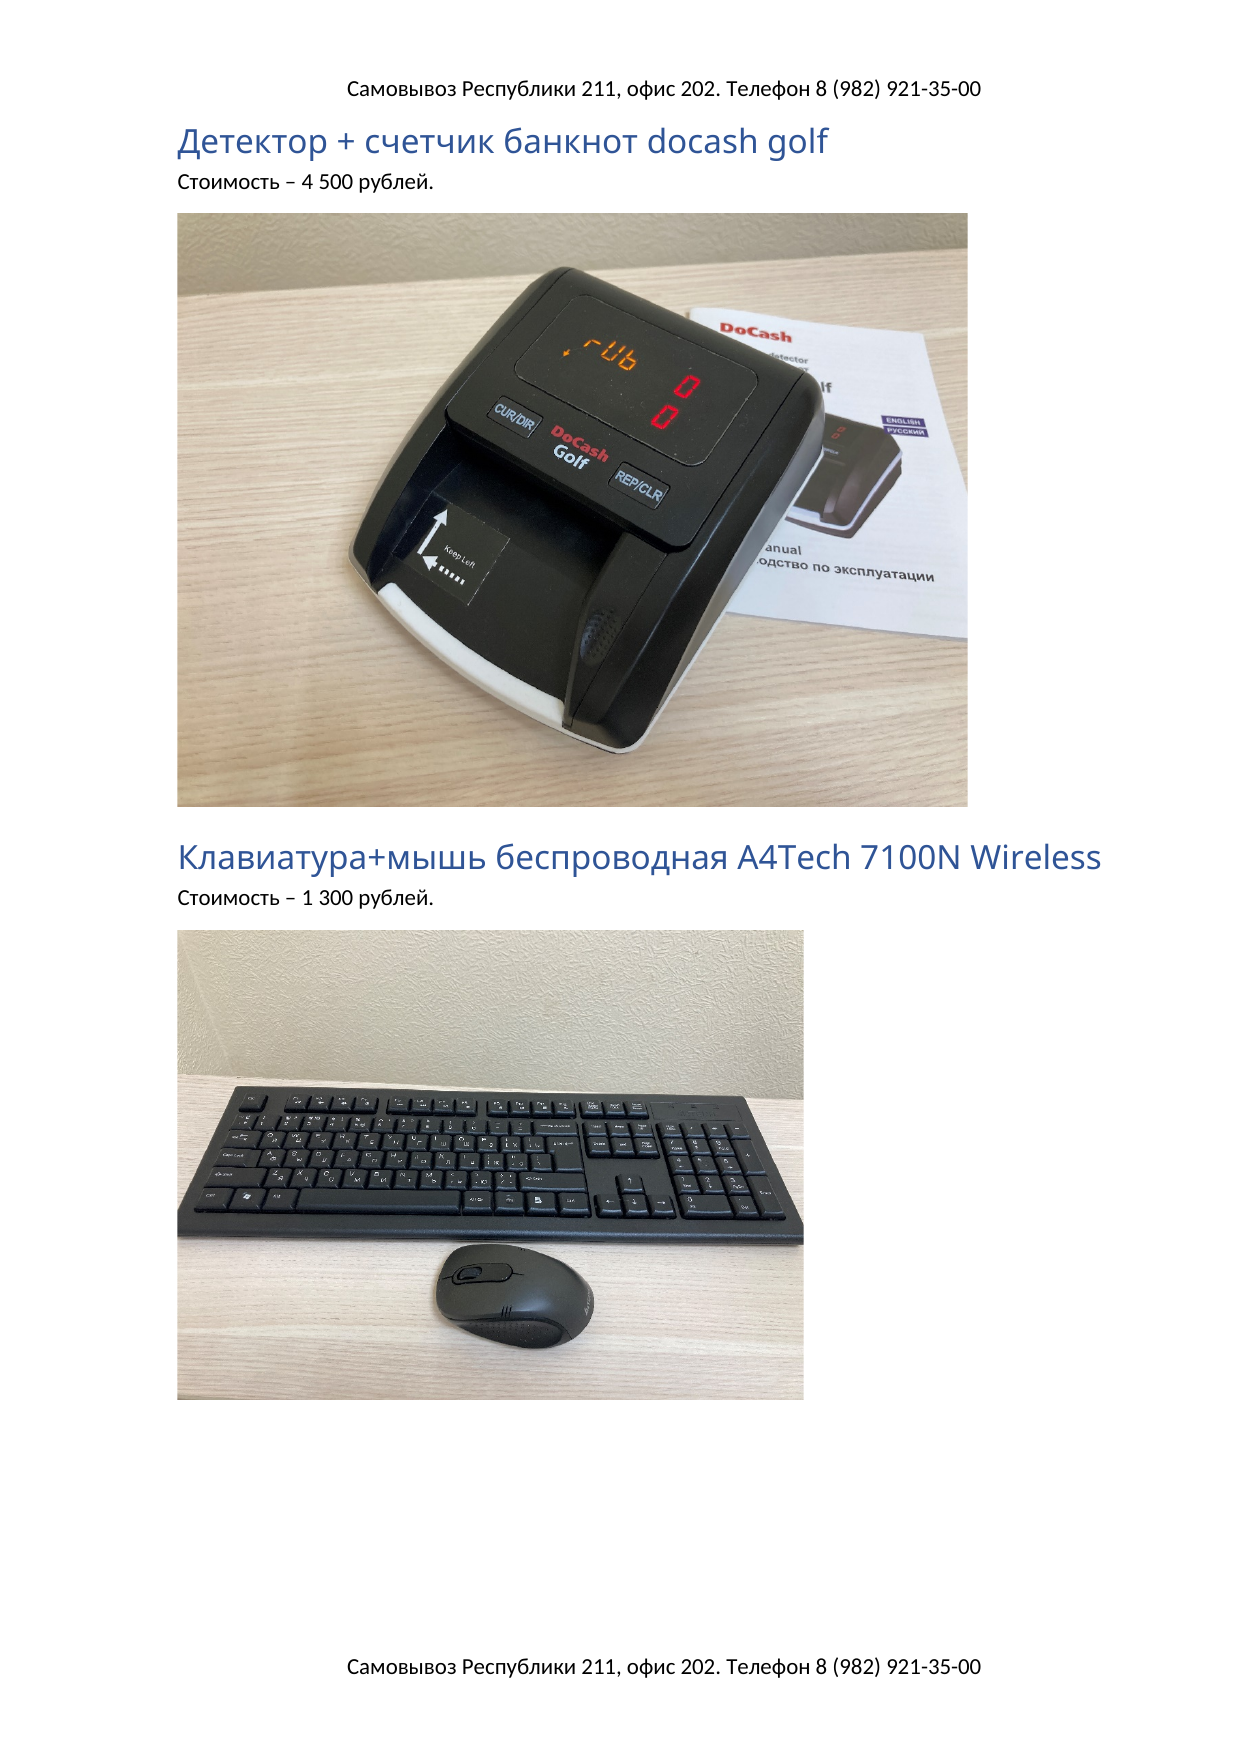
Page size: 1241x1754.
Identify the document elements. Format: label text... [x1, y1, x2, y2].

picture [177, 213, 968, 807]
text Стоимость – 4 500 рублей. [177, 167, 1152, 195]
picture [177, 930, 804, 1400]
subtitle Клавиатура+мышь беспроводная A4Tech 7100N Wireless [177, 834, 1152, 879]
text Стоимость – 1 300 рублей. [177, 883, 1152, 911]
subtitle Детектор + счетчик банкнот docash golf [177, 118, 1152, 163]
